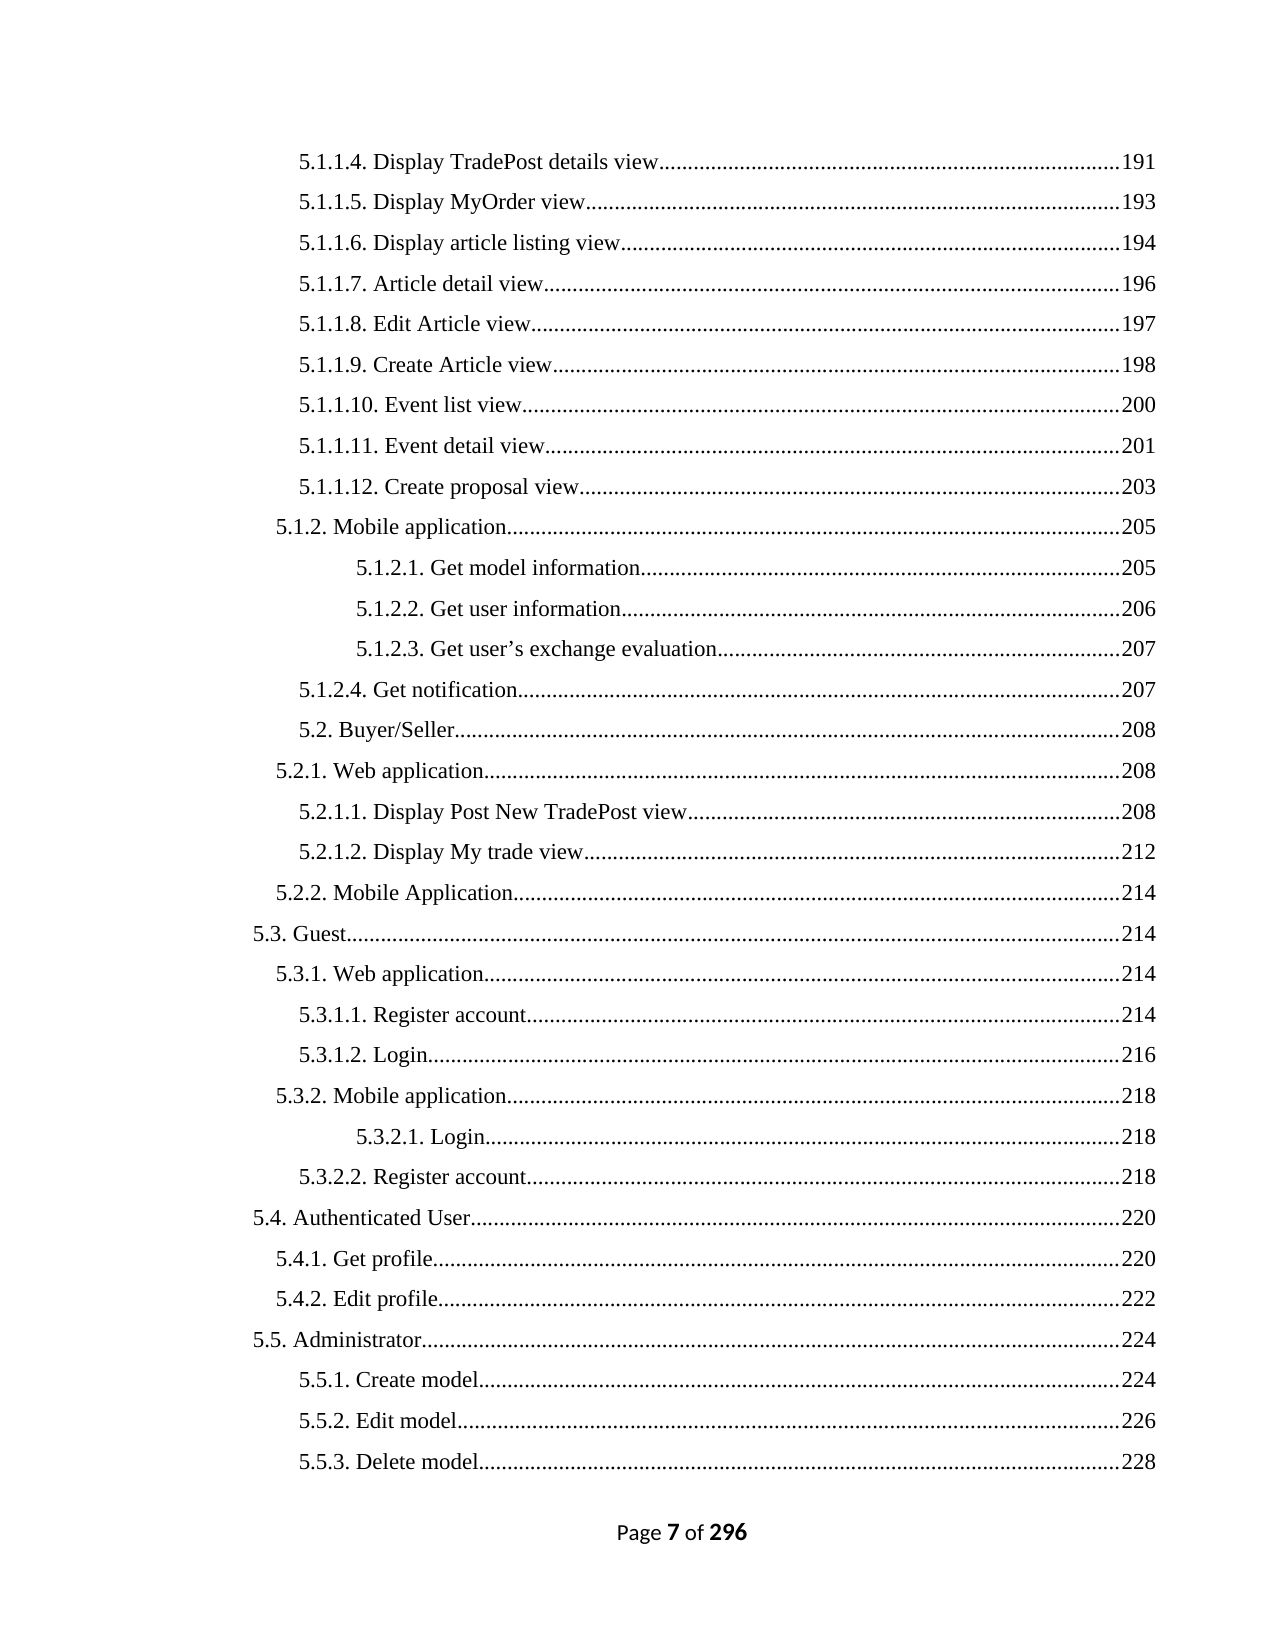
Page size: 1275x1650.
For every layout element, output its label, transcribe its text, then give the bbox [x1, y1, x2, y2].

text 5.3.2.1. Login 218 [298, 1123, 1157, 1149]
text 5.3.1.1. Register account 214 [298, 1001, 1157, 1027]
text 5.1.2.4. Get notification 207 [298, 676, 1157, 702]
text 5.1.2.3. Get user’s exchange evaluation 207 [298, 635, 1157, 662]
text 5.2. Buyer/Seller 208 [253, 716, 1157, 743]
text 5.1.1.4. Display TradePost details view 191 [298, 148, 1157, 174]
text 5.1.1.11. Event detail view 201 [298, 432, 1157, 458]
text 5.1.1.10. Event list view 200 [298, 391, 1157, 418]
text 5.1.1.7. Article detail view 196 [298, 269, 1157, 296]
text 5.3. Guest 214 [253, 919, 1157, 946]
text 5.1.2.2. Get user information 206 [298, 594, 1157, 621]
text 5.4. Authenticated User 220 [253, 1204, 1157, 1230]
text 5.1.1.12. Create proposal view 203 [298, 473, 1157, 499]
text 5.2.1.1. Display Post New TradePost view 208 [298, 798, 1157, 824]
text 5.4.2. Edit profile 222 [276, 1285, 1157, 1312]
text 5.1.2. Mobile application 205 [276, 513, 1157, 540]
text 5.3.1.2. Login 216 [298, 1041, 1157, 1068]
text 5.2.1.2. Display My trade view 212 [298, 838, 1157, 865]
text 5.3.2.2. Register account 218 [298, 1163, 1157, 1190]
text 5.3.2. Mobile application 218 [276, 1082, 1157, 1108]
text 5.5.1. Create model 224 [298, 1366, 1157, 1393]
text 5.1.1.5. Display MyOrder view 193 [298, 188, 1157, 215]
text 5.1.1.8. Edit Article view 197 [298, 310, 1157, 337]
text 5.4.1. Get profile 220 [276, 1244, 1157, 1271]
text 5.5. Administrator 224 [253, 1326, 1157, 1352]
text 5.1.1.6. Display article listing view 194 [298, 229, 1157, 255]
text 5.1.1.9. Create Article view 198 [298, 351, 1157, 377]
text 5.2.2. Mobile Application 214 [276, 879, 1157, 905]
text 5.5.3. Delete model 228 [298, 1448, 1157, 1474]
text 5.1.2.1. Get model information 205 [298, 554, 1157, 580]
text 5.3.1. Web application 214 [276, 960, 1157, 987]
text 5.2.1. Web application 208 [276, 757, 1157, 783]
text 5.5.2. Edit model 226 [298, 1407, 1157, 1433]
